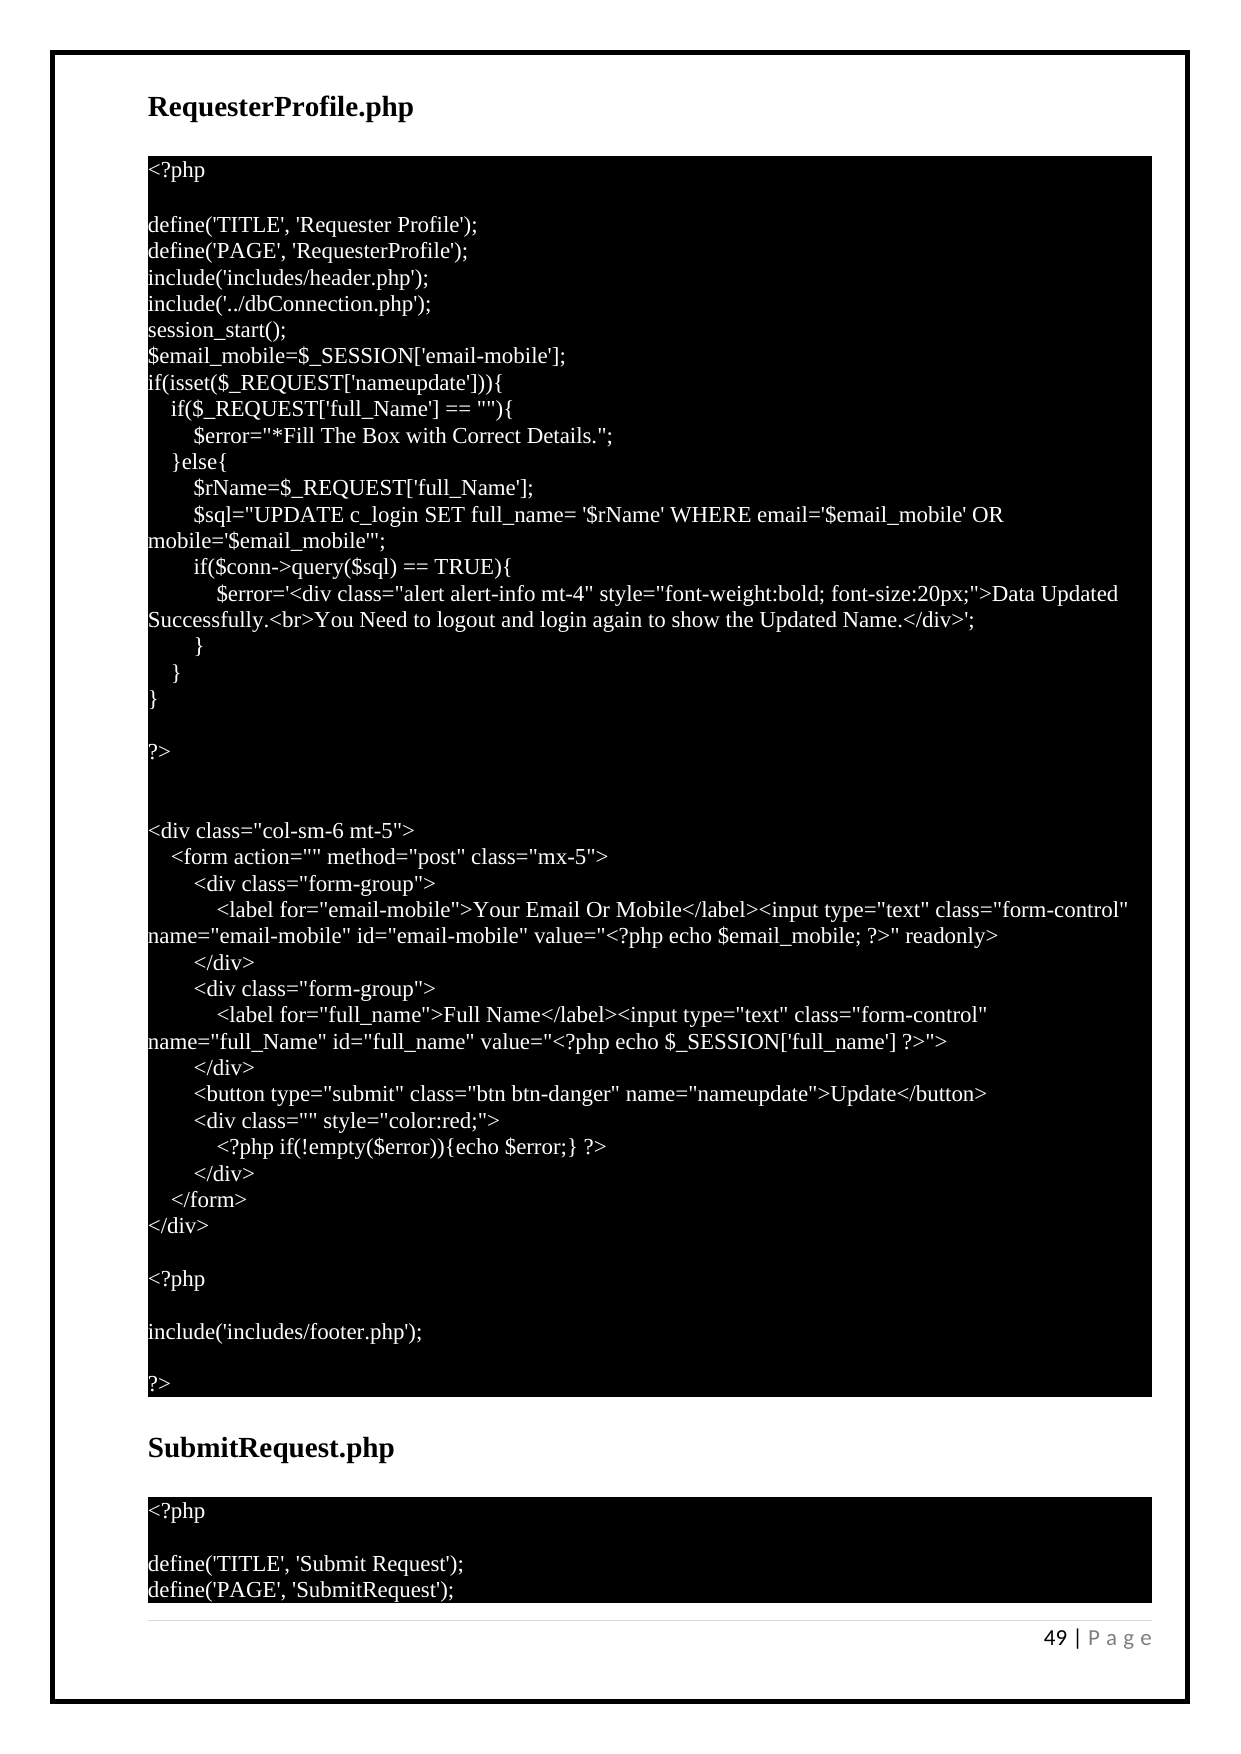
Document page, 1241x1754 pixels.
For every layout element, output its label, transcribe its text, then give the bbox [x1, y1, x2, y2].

text define('PAGE', 'RequesterProfile'); [148, 237, 1152, 263]
text </div> [148, 1054, 1152, 1081]
text <div class="" style="color:red;"> [148, 1107, 1152, 1133]
text include('includes/header.php'); [148, 263, 1152, 290]
text $rName=$_REQUEST['full_Name']; [148, 474, 1152, 501]
text <form action="" method="post" class="mx-5"> [148, 843, 1152, 870]
text <label for="email-mobile">Your Email Or Mobile</label><input type="text" class="form-control" name="email-mobile" id="email-mobile" value="<?php echo $email_mobile; ?>" readonly> [148, 896, 1152, 949]
text } [148, 685, 1152, 712]
text <?php [148, 156, 1152, 182]
text define('PAGE', 'SubmitRequest'); [148, 1576, 1152, 1603]
text <?php [148, 1265, 1152, 1291]
text <div class="form-group"> [148, 870, 1152, 896]
text RequesterProfile.php [148, 89, 1152, 122]
text if($conn->query($sql) == TRUE){ [148, 553, 1152, 580]
text if(isset($_REQUEST['nameupdate'])){ [148, 369, 1152, 395]
text session_start(); [148, 316, 1152, 343]
text ?> [148, 738, 1152, 764]
text </form> [148, 1186, 1152, 1212]
text define('TITLE', 'Requester Profile'); [148, 211, 1152, 237]
text include('../dbConnection.php'); [148, 290, 1152, 316]
text <div class="col-sm-6 mt-5"> [148, 817, 1152, 843]
text } [148, 659, 1152, 685]
text <div class="form-group"> [148, 975, 1152, 1001]
text <?php [148, 1497, 1152, 1524]
text } [148, 632, 1152, 659]
text define('TITLE', 'Submit Request'); [148, 1550, 1152, 1576]
text <?php if(!empty($error)){echo $error;} ?> [148, 1133, 1152, 1159]
text include('includes/footer.php'); [148, 1318, 1152, 1344]
text }else{ [148, 448, 1152, 474]
text </div> [148, 1159, 1152, 1186]
text SubmitRequest.php [148, 1430, 1152, 1464]
text $error="*Fill The Box with Correct Details."; [148, 422, 1152, 448]
text </div> [148, 1212, 1152, 1239]
text if($_REQUEST['full_Name'] == ""){ [148, 395, 1152, 422]
text $sql="UPDATE c_login SET full_name= '$rName' WHERE email='$email_mobile' OR mobile='$email_mobile'"; [148, 501, 1152, 553]
text <button type="submit" class="btn btn-danger" name="nameupdate">Update</button> [148, 1081, 1152, 1107]
text $error='<div class="alert alert-info mt-4" style="font-weight:bold; font-size:20px;">Data Updated Successfully.<br>You Need to logout and login again to show the Updated Name.</div>'; [148, 580, 1152, 632]
text </div> [148, 949, 1152, 975]
text ?> [148, 1370, 1152, 1397]
text <label for="full_name">Full Name</label><input type="text" class="form-control" name="full_Name" id="full_name" value="<?php echo $_SESSION['full_name'] ?>"> [148, 1001, 1152, 1054]
text $email_mobile=$_SESSION['email-mobile']; [148, 343, 1152, 369]
